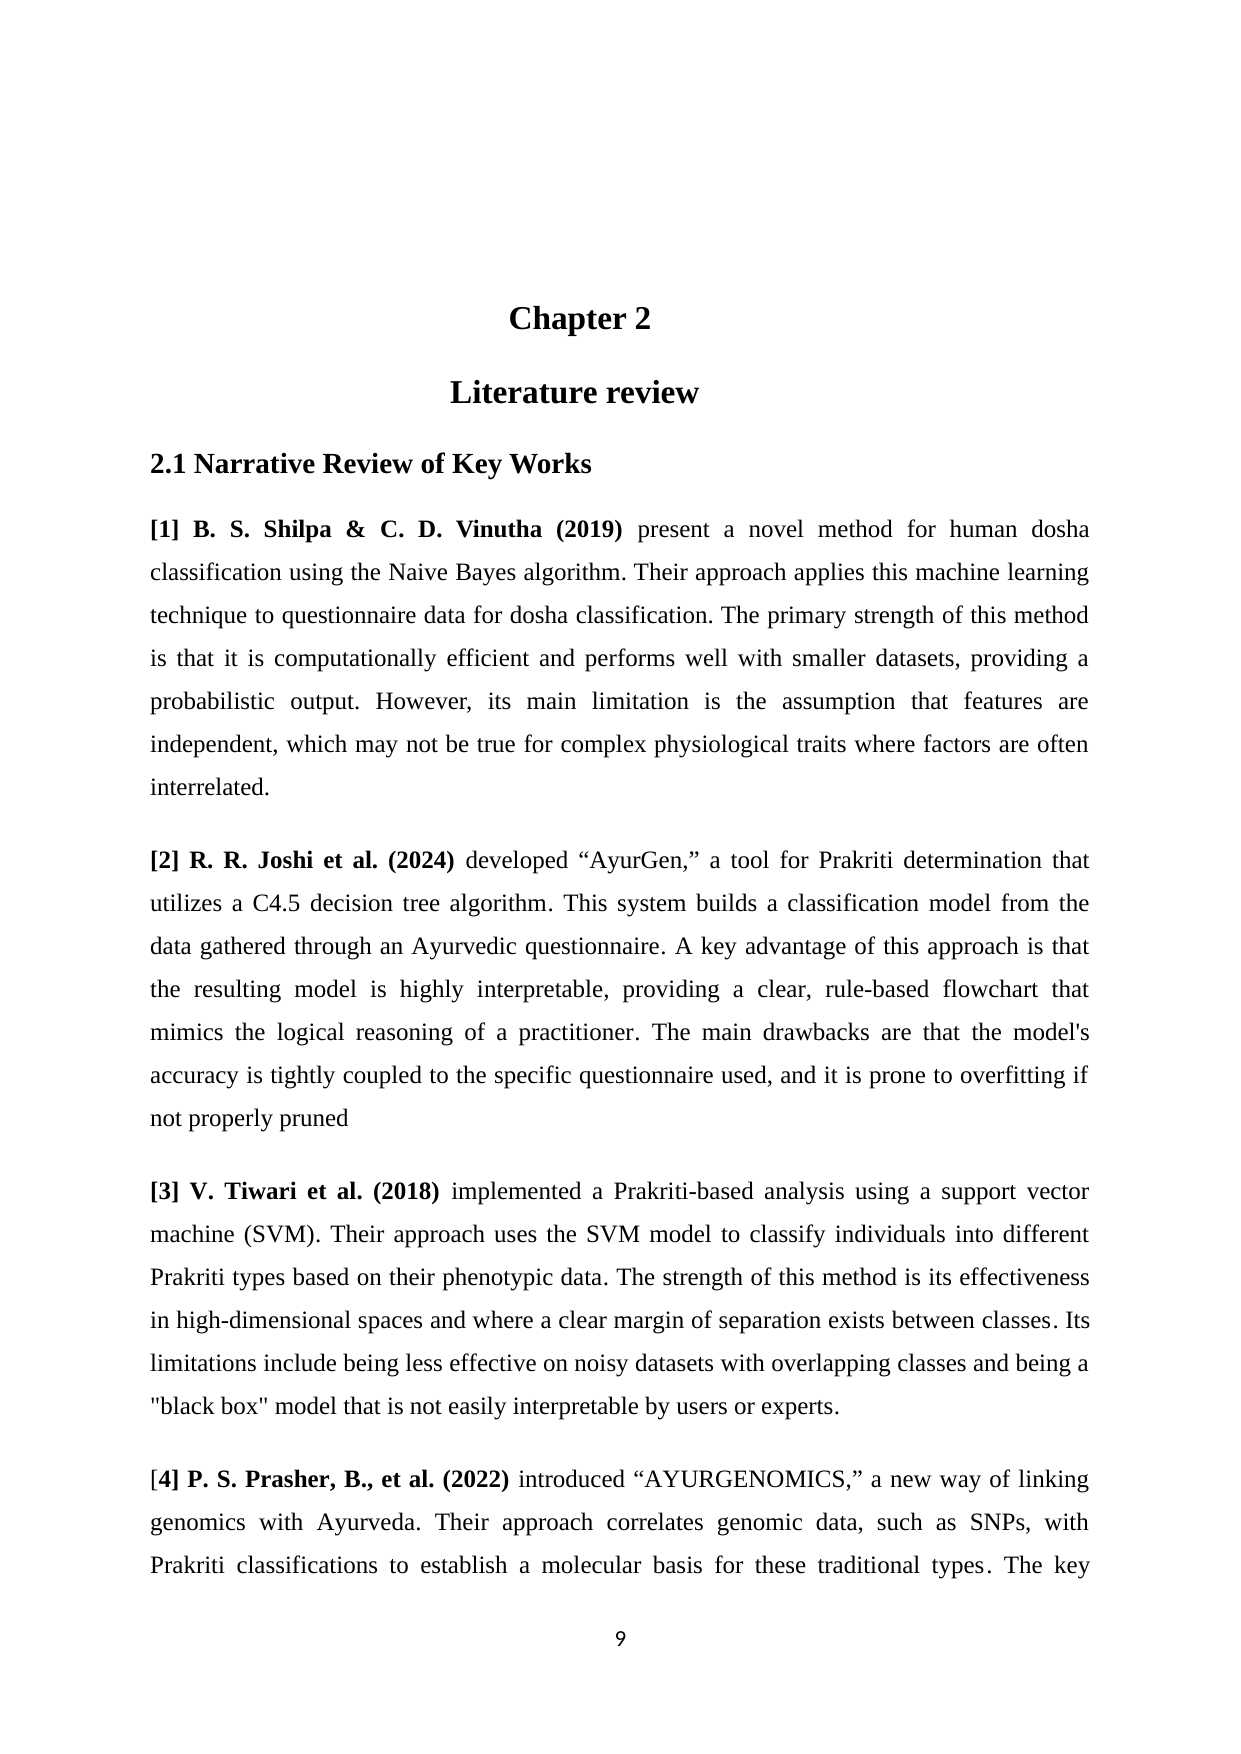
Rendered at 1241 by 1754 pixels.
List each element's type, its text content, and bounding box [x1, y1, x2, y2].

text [150, 1464, 1090, 1579]
text Literature review [225, 372, 1090, 411]
text [2] R. R. Joshi et al. (2024) developed “AyurGen,” a tool for Prakriti determination that utilizes a C4.5 decision tree algorithm. This system builds a classification model from the data gathered through an Ayurvedic questionnaire. A key advantage of this approach is that the resulting model is highly interpretable, providing a clear, rule-based flowchart that mimics the logical reasoning of a practitioner. The main drawbacks are that the model's accuracy is tightly coupled to the specific questionnaire used, and it is prone to overfitting if not properly pruned [150, 845, 1090, 1132]
text [3] V. Tiwari et al. (2018) implemented a Prakriti-based analysis using a support vector machine (SVM). Their approach uses the SVM model to classify individuals into different Prakriti types based on their phenotypic data. The strength of this method is its effectiveness in high-dimensional spaces and where a clear margin of separation exists between classes. Its limitations include being less effective on noisy datasets with overlapping classes and being a "black box" model that is not easily interpretable by users or experts. [150, 1176, 1090, 1420]
text 2.1 Narrative Review of Key Works [150, 447, 1090, 480]
text [1] B. S. Shilpa & C. D. Vinutha (2019) present a novel method for human dosha classification using the Naive Bayes algorithm. Their approach applies this machine learning technique to questionnaire data for dosha classification. The primary strength of this method is that it is computationally efficient and performs well with smaller datasets, providing a probabilistic output. However, its main limitation is the assumption that features are independent, which may not be true for complex physiological traits where factors are often interrelated. [150, 514, 1090, 801]
text Chapter 2 [150, 298, 1090, 337]
